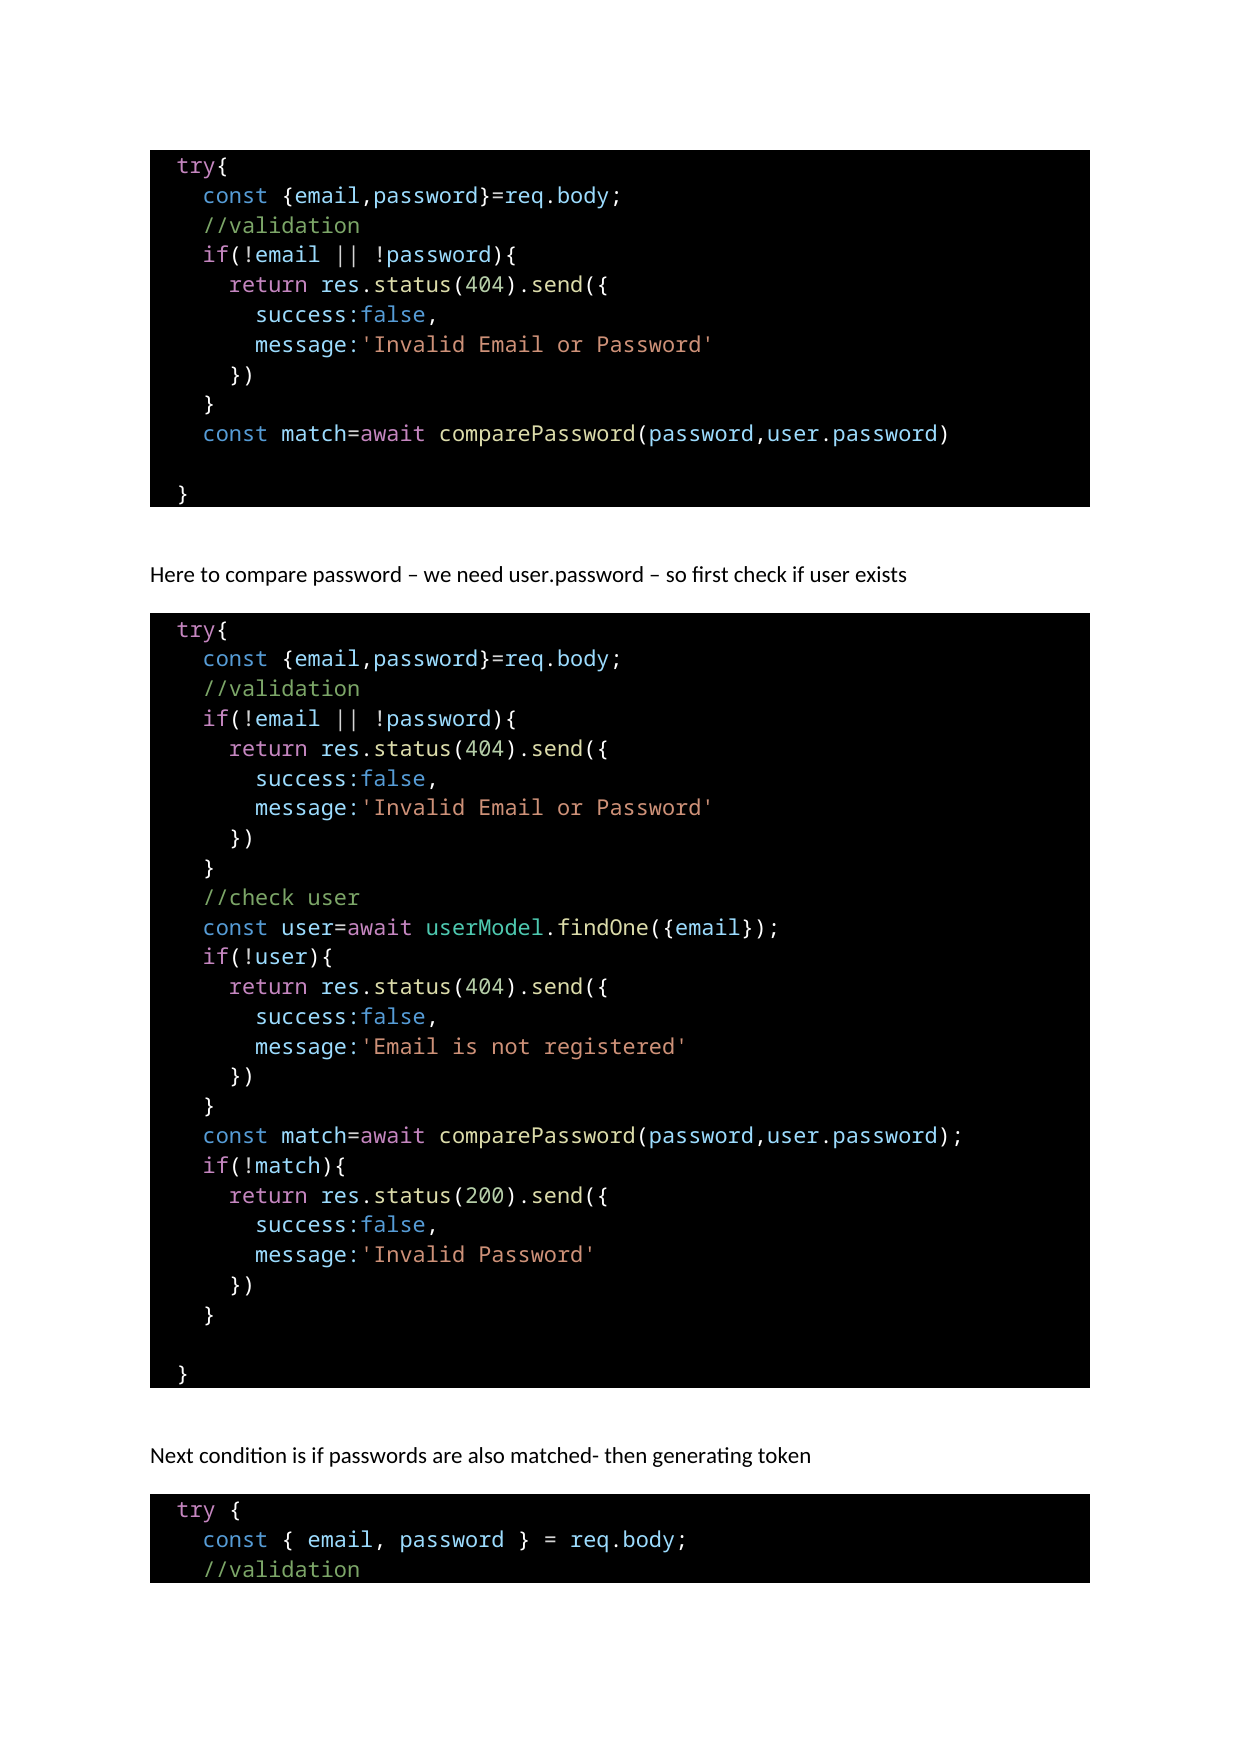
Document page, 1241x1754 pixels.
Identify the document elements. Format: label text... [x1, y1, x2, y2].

text }) [150, 358, 1090, 388]
text } [150, 1090, 1090, 1120]
text } [150, 1358, 1090, 1388]
text } [150, 388, 1090, 418]
text success:false, [150, 762, 1090, 792]
text const {email,password}=req.body; [150, 180, 1090, 209]
text const user=await userModel.findOne({email}); [150, 911, 1090, 941]
text message:'Invalid Email or Password' [150, 792, 1090, 822]
text return res.status(404).send({ [150, 733, 1090, 762]
text message:'Invalid Email or Password' [150, 329, 1090, 358]
text Here to compare password – we need user.password – so first check if user exists [150, 561, 1090, 588]
text }) [150, 822, 1090, 852]
text } [150, 852, 1090, 882]
text //validation [150, 673, 1090, 703]
text const {email,password}=req.body; [150, 643, 1090, 673]
text success:false, [150, 1001, 1090, 1031]
text try{ [150, 150, 1090, 180]
text try { [150, 1494, 1090, 1524]
text if(!user){ [150, 941, 1090, 971]
text success:false, [150, 299, 1090, 329]
text message:'Invalid Password' [150, 1239, 1090, 1269]
text if(!email || !password){ [150, 703, 1090, 733]
text //check user [150, 882, 1090, 911]
text try{ [150, 613, 1090, 643]
text //validation [150, 1554, 1090, 1583]
text return res.status(404).send({ [150, 971, 1090, 1001]
text const { email, password } = req.body; [150, 1524, 1090, 1554]
text const match=await comparePassword(password,user.password); [150, 1120, 1090, 1150]
text if(!match){ [150, 1150, 1090, 1179]
text //validation [150, 209, 1090, 239]
text success:false, [150, 1209, 1090, 1239]
text } [150, 478, 1090, 507]
text }) [150, 1060, 1090, 1090]
text Next condition is if passwords are also matched- then generating token [150, 1441, 1090, 1469]
text message:'Email is not registered' [150, 1031, 1090, 1060]
text if(!email || !password){ [150, 239, 1090, 269]
text const match=await comparePassword(password,user.password) [150, 418, 1090, 448]
text return res.status(200).send({ [150, 1179, 1090, 1209]
text return res.status(404).send({ [150, 269, 1090, 299]
text } [150, 1299, 1090, 1328]
text }) [150, 1269, 1090, 1299]
